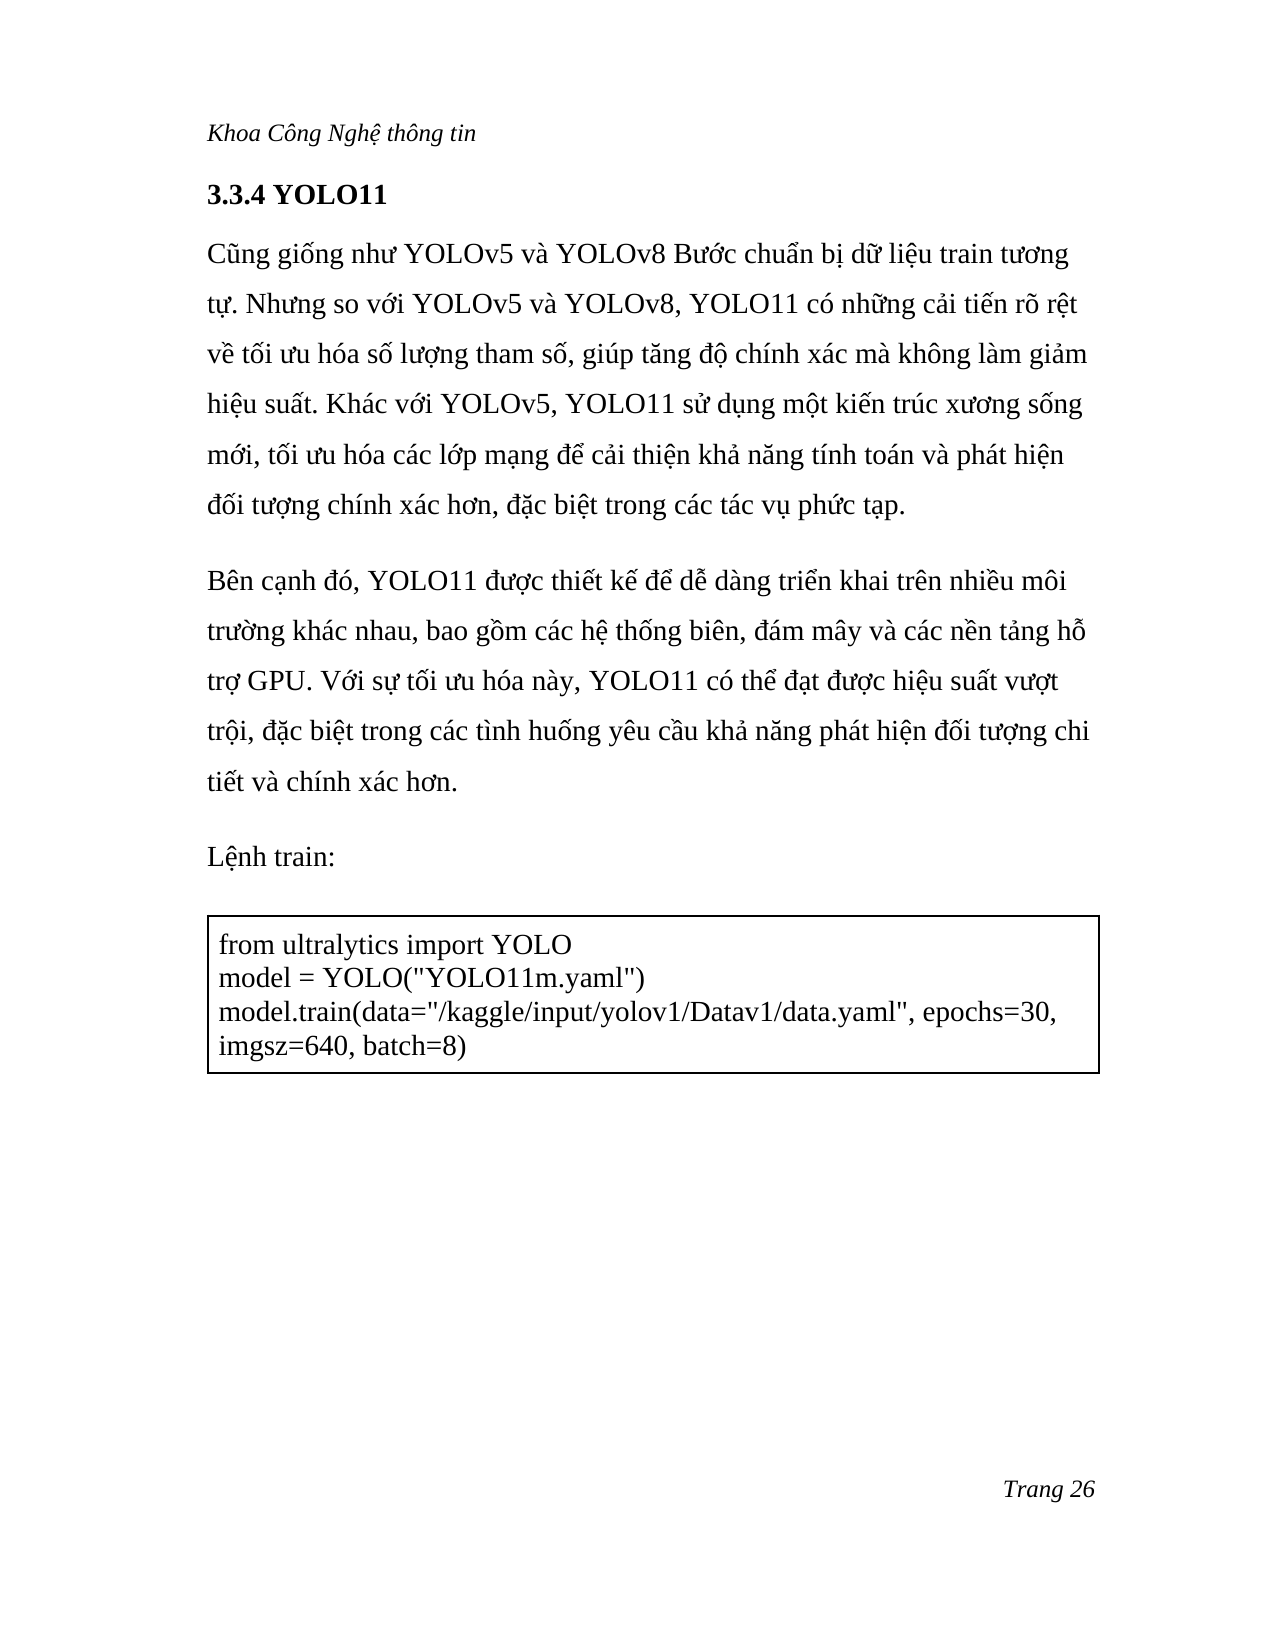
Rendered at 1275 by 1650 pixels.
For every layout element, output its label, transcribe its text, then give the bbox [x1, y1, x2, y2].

text Lệnh train: [207, 839, 1098, 873]
table_header from ultralytics import YOLO model = YOLO("YOLO11m.yaml") model.train(data="/kaggle/input/yolov1/Datav1/data.yaml", epochs=30, imgsz=640, batch=8) [209, 917, 1098, 1072]
text Cũng giống như YOLOv5 và YOLOv8 Bước chuẩn bị dữ liệu train tương tự. Nhưng so với YOLOv5 và YOLOv8, YOLO11 có những cải tiến rõ rệt về tối ưu hóa số lượng tham số, giúp tăng độ chính xác mà không làm giảm hiệu suất. Khác với YOLOv5, YOLO11 sử dụng một kiến trúc xương sống mới, tối ưu hóa các lớp mạng để cải thiện khả năng tính toán và phát hiện đối tượng chính xác hơn, đặc biệt trong các tác vụ phức tạp. [207, 236, 1098, 521]
subtitle 3.3.4 YOLO11 [207, 177, 1098, 211]
text Bên cạnh đó, YOLO11 được thiết kế để dễ dàng triển khai trên nhiều môi trường khác nhau, bao gồm các hệ thống biên, đám mây và các nền tảng hỗ trợ GPU. Với sự tối ưu hóa này, YOLO11 có thể đạt được hiệu suất vượt trội, đặc biệt trong các tình huống yêu cầu khả năng phát hiện đối tượng chi tiết và chính xác hơn. [207, 563, 1098, 797]
